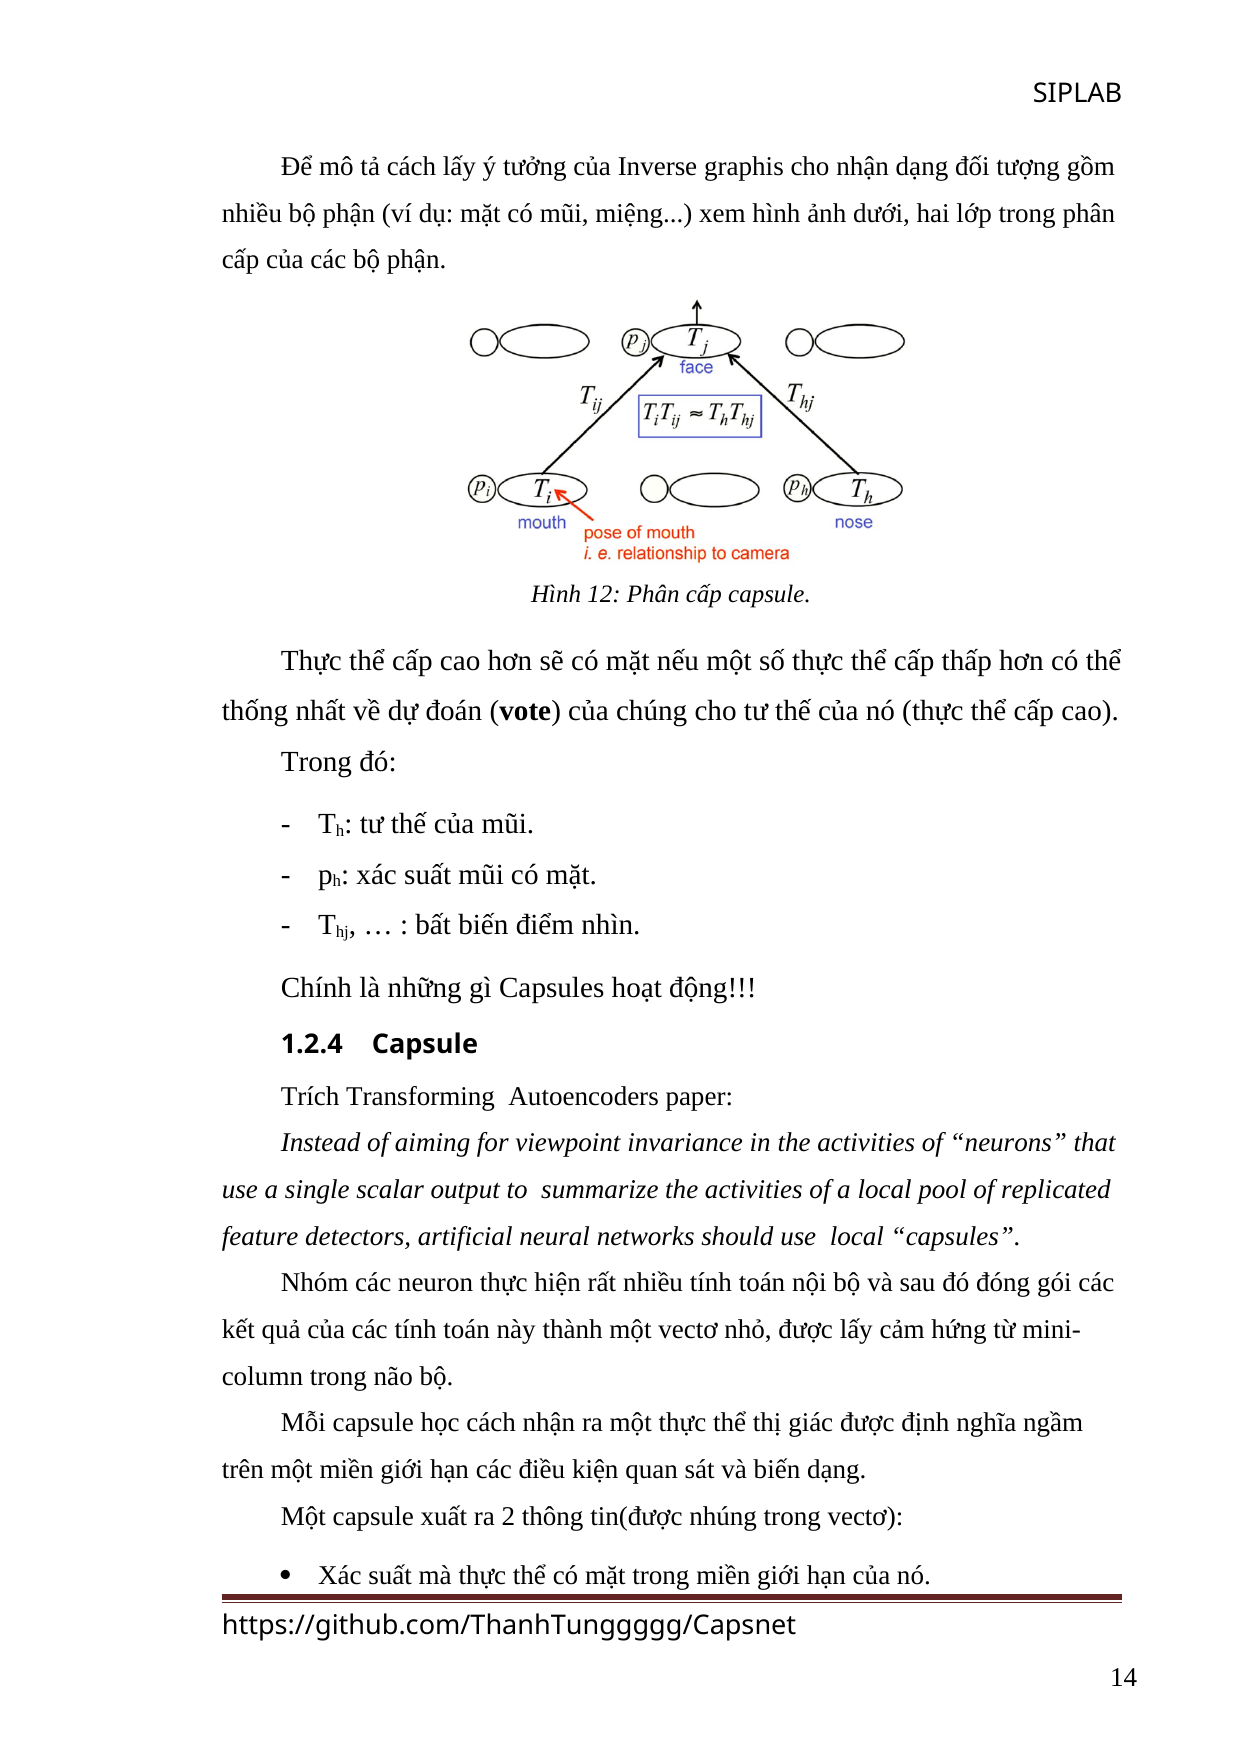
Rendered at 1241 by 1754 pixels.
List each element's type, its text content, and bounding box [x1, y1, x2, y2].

text Thực thể cấp cao hơn sẽ có mặt nếu một số thực thể cấp thấp hơn có thể thống nhất về dự đoán (vote) của chúng cho tư thế của nó (thực thể cấp cao). [222, 643, 1122, 727]
text Instead of aiming for viewpoint invariance in the activities of “neurons” that use a single scalar output to summarize the activities of a local pool of replicated feature detectors, artificial neural networks should use local “capsules”. [222, 1127, 1122, 1251]
text Trong đó: [222, 744, 1122, 777]
list Thj, … : bất biến điểm nhìn. [281, 907, 1122, 941]
text Hình 12: Phân cấp capsule. [222, 579, 1122, 608]
text Chính là những gì Capsules hoạt động!!! [281, 970, 1122, 1004]
text Để mô tả cách lấy ý tưởng của Inverse graphis cho nhận dạng đối tượng gồm nhiều bộ phận (ví dụ: mặt có mũi, miệng...) xem hình ảnh dưới, hai lớp trong phân cấp của các bộ phận. [222, 150, 1122, 274]
list Xác suất mà thực thể có mặt trong miền giới hạn của nó. [281, 1559, 1122, 1590]
picture [457, 290, 946, 564]
list Th: tư thế của mũi. [281, 807, 1122, 840]
text Một capsule xuất ra 2 thông tin(được nhúng trong vectơ): [222, 1500, 1122, 1531]
text Trích Transforming Autoencoders paper: [222, 1080, 1122, 1111]
text Nhóm các neuron thực hiện rất nhiều tính toán nội bộ và sau đó đóng gói các kết quả của các tính toán này thành một vectơ nhỏ, được lấy cảm hứng từ mini-column trong não bộ. [222, 1267, 1122, 1391]
text Mỗi capsule học cách nhận ra một thực thể thị giác được định nghĩa ngầm trên một miền giới hạn các điều kiện quan sát và biến dạng. [222, 1407, 1122, 1484]
subtitle Capsule [281, 1024, 1122, 1061]
list ph: xác suất mũi có mặt. [281, 857, 1122, 891]
